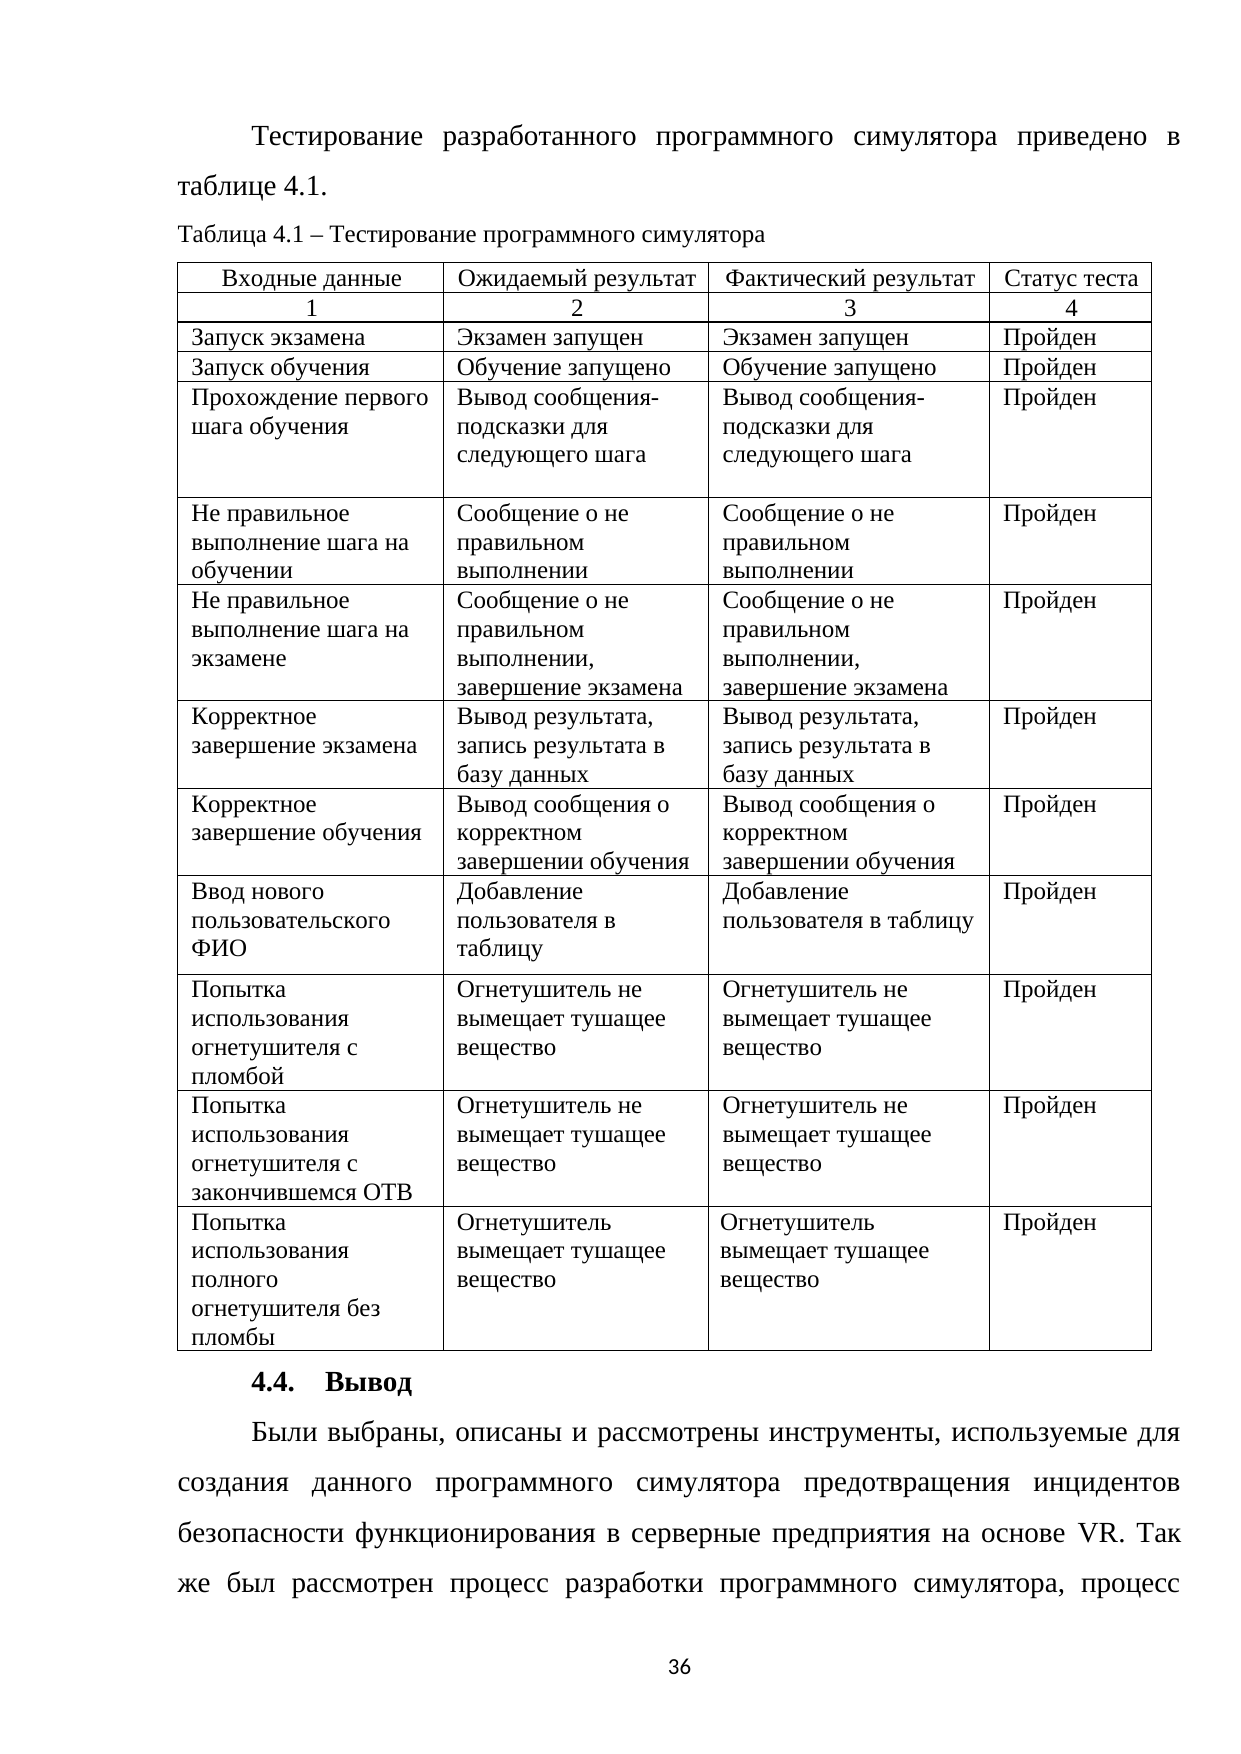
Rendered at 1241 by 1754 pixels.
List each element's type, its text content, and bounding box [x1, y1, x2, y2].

list Тестирование разработанного программного симулятора приведено в таблице 4.1. [177, 118, 1181, 202]
table_cell Пройден [990, 975, 1151, 1089]
table_cell Попытка использования полного огнетушителя без пломбы [178, 1207, 443, 1350]
table_cell Пройден [990, 1091, 1151, 1206]
table_cell Огнетушитель не вымещает тушащее вещество [444, 1091, 708, 1206]
table_cell Попытка использования огнетушителя с пломбой [178, 975, 443, 1089]
table_cell Корректное завершение экзамена [178, 701, 443, 788]
table_cell Сообщение о не правильном выполнении, завершение экзамена [709, 585, 989, 700]
table_cell Сообщение о не правильном выполнении [444, 498, 708, 584]
table_cell Огнетушитель не вымещает тушащее вещество [709, 1091, 989, 1206]
table_cell Огнетушитель вымещает тушащее вещество [444, 1207, 708, 1350]
table_cell Пройден [990, 352, 1151, 381]
table_cell Вывод сообщения о корректном завершении обучения [709, 789, 989, 875]
table_cell Добавление пользователя в таблицу [709, 876, 989, 973]
list Вывод [177, 1364, 1181, 1397]
table_cell Пройден [990, 701, 1151, 788]
table_cell Вывод результата, запись результата в базу данных [709, 701, 989, 788]
table_cell Экзамен запущен [709, 323, 989, 351]
table_cell Не правильное выполнение шага на обучении [178, 498, 443, 584]
table_cell Пройден [990, 323, 1151, 351]
table_cell Обучение запущено [444, 352, 708, 381]
table_header Ожидаемый результат [444, 263, 708, 292]
table_cell Пройден [990, 876, 1151, 973]
table_header Фактический результат [709, 263, 989, 292]
table_cell Огнетушитель не вымещает тушащее вещество [709, 975, 989, 1089]
table_cell Вывод сообщения-подсказки для следующего шага [444, 382, 708, 497]
table_cell Запуск экзамена [178, 323, 443, 351]
table_cell 2 [444, 293, 708, 321]
table_cell 4 [990, 293, 1151, 321]
table_cell Пройден [990, 585, 1151, 700]
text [177, 1414, 1181, 1599]
table_cell 3 [709, 293, 989, 321]
table_header Статус теста [990, 263, 1151, 292]
table_header Входные данные [178, 263, 443, 292]
table_cell Попытка использования огнетушителя с закончившемся ОТВ [178, 1091, 443, 1206]
table_cell Огнетушитель вымещает тушащее вещество [709, 1207, 989, 1350]
table_cell Вывод сообщения-подсказки для следующего шага [709, 382, 989, 497]
table_cell Экзамен запущен [444, 323, 708, 351]
table_cell Вывод результата, запись результата в базу данных [444, 701, 708, 788]
table_cell Вывод сообщения о корректном завершении обучения [444, 789, 708, 875]
table_cell Пройден [990, 382, 1151, 497]
table_cell Добавление пользователя в таблицу [444, 876, 708, 973]
table_cell Запуск обучения [178, 352, 443, 381]
table_cell 1 [178, 293, 443, 321]
table_cell Пройден [990, 1207, 1151, 1350]
table_cell Ввод нового пользовательского ФИО [178, 876, 443, 973]
table_cell Пройден [990, 789, 1151, 875]
table_cell Не правильное выполнение шага на экзамене [178, 585, 443, 700]
table_cell Огнетушитель не вымещает тушащее вещество [444, 975, 708, 1089]
table_cell Сообщение о не правильном выполнении, завершение экзамена [444, 585, 708, 700]
table_cell Пройден [990, 498, 1151, 584]
table_cell Обучение запущено [709, 352, 989, 381]
text Таблица 4.1 – Тестирование программного симулятора [177, 219, 1181, 247]
table_cell Корректное завершение обучения [178, 789, 443, 875]
table_cell Сообщение о не правильном выполнении [709, 498, 989, 584]
table_cell Прохождение первого шага обучения [178, 382, 443, 497]
